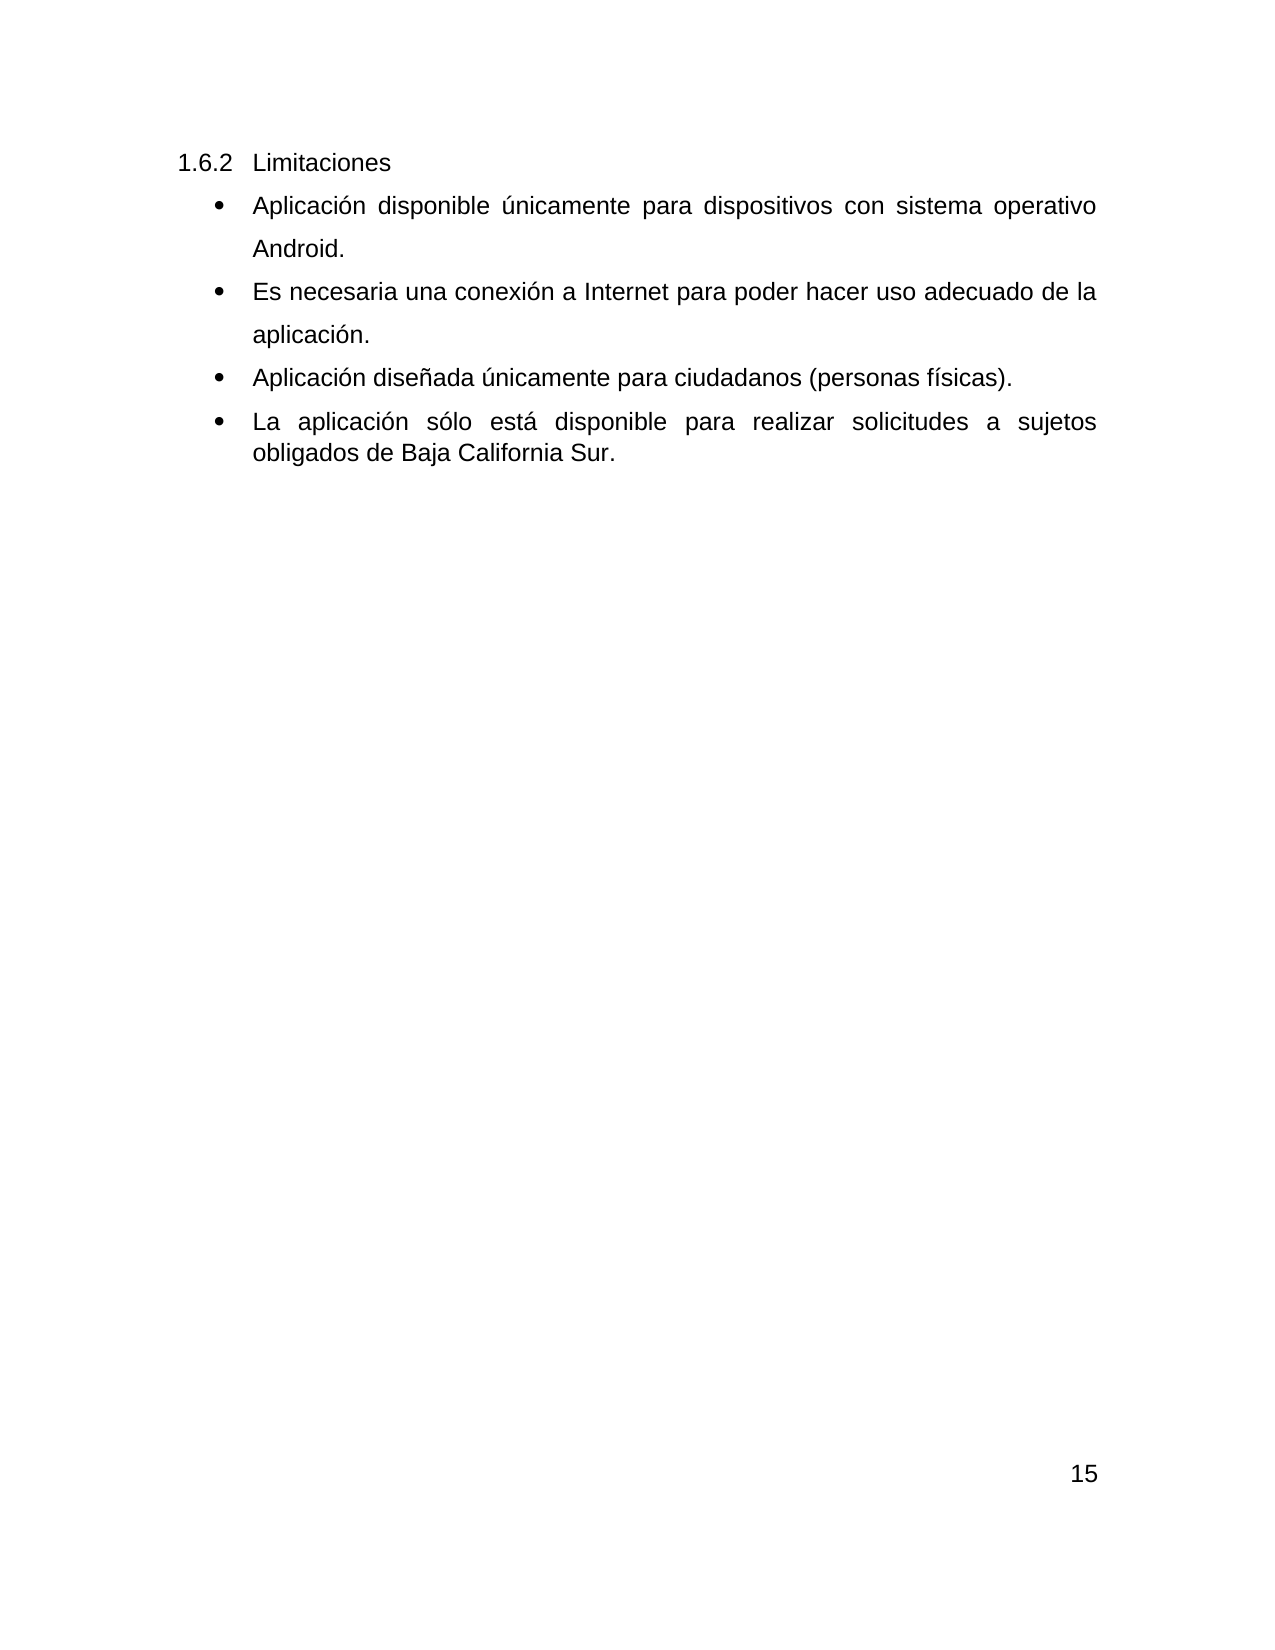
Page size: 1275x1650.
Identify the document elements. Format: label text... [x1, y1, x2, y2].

list Aplicación diseñada únicamente para ciudadanos (personas físicas). [215, 363, 1098, 392]
subtitle 1.6.2 Limitaciones [177, 148, 1098, 176]
list Es necesaria una conexión a Internet para poder hacer uso adecuado de la aplicación. [215, 277, 1098, 349]
list La aplicación sólo está disponible para realizar solicitudes a sujetos obligados de Baja California Sur. [215, 407, 1098, 467]
list Aplicación disponible únicamente para dispositivos con sistema operativo Android. [215, 191, 1098, 263]
